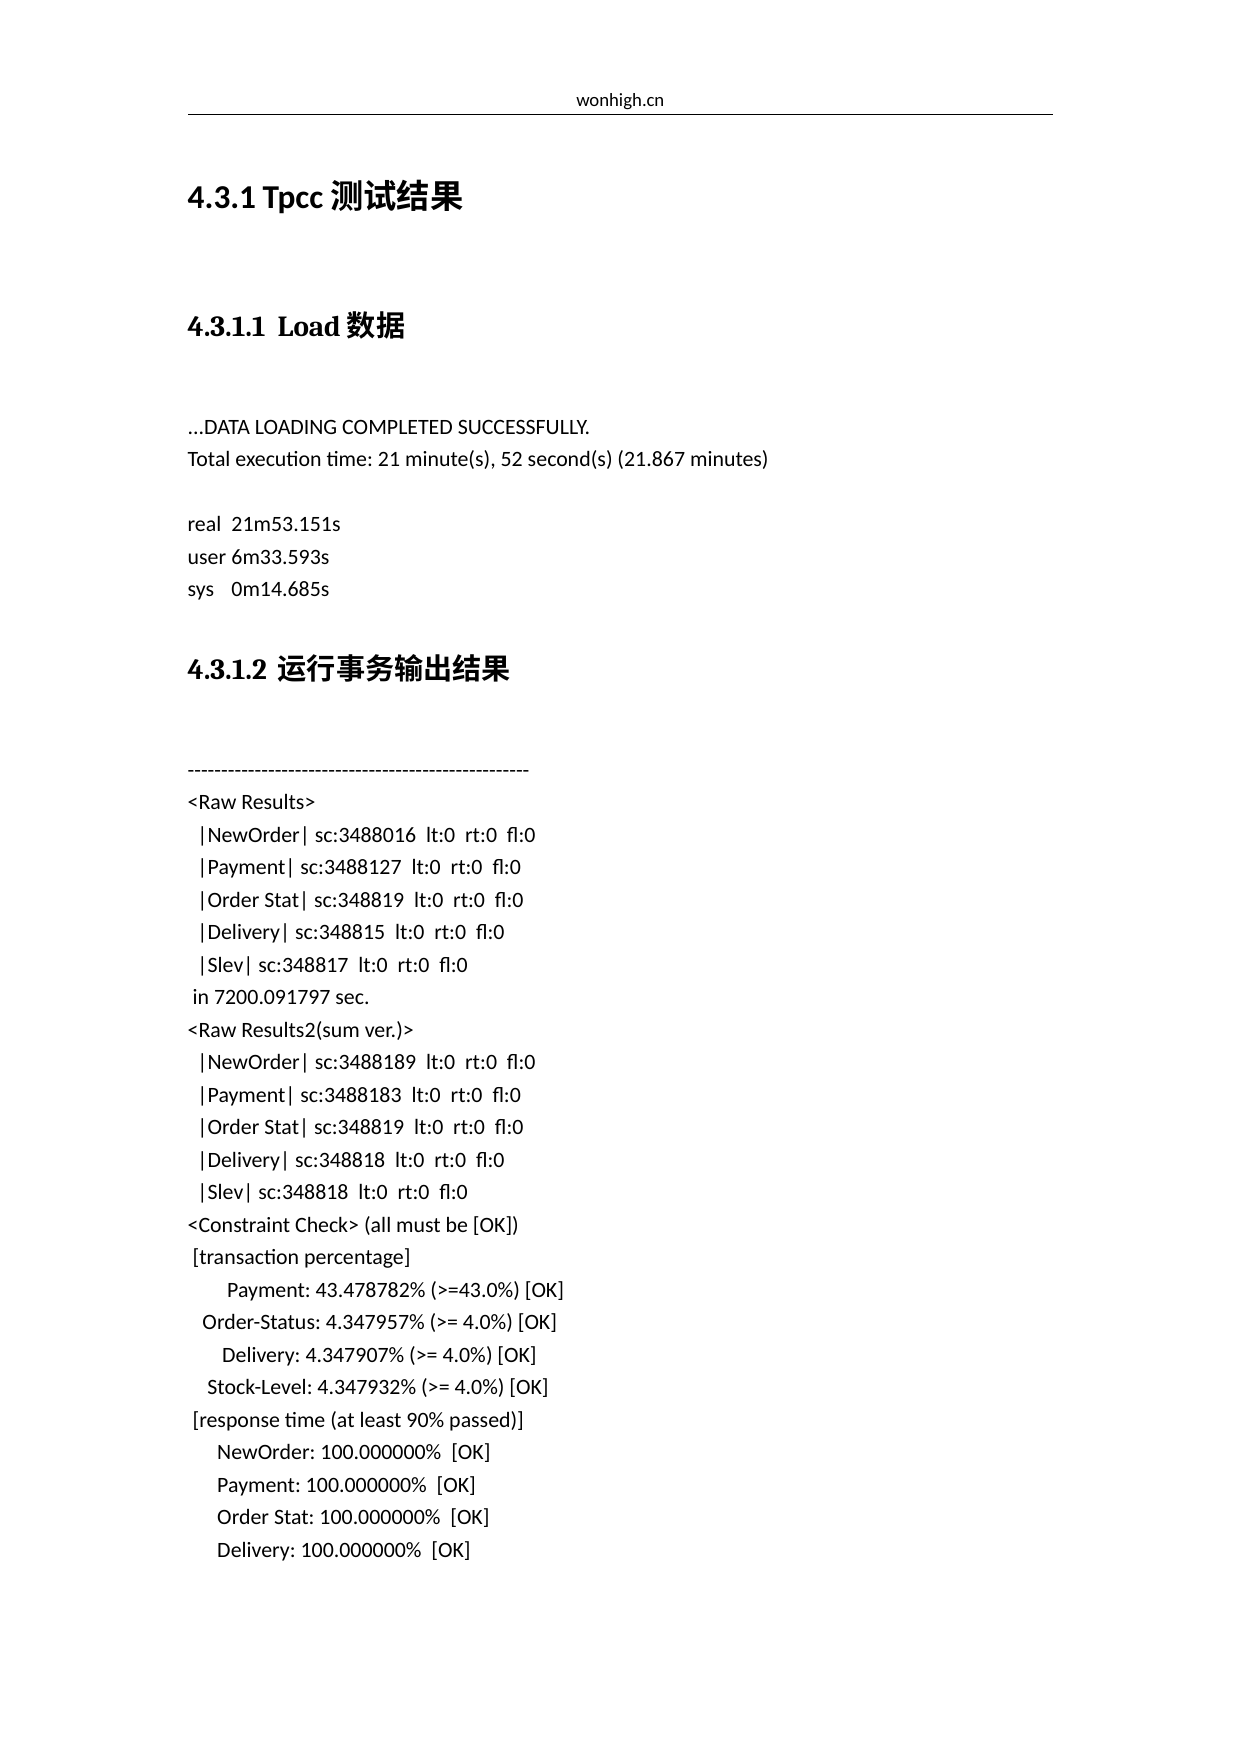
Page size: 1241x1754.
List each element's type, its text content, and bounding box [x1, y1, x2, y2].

text |NewOrder| sc:3488016 lt:0 rt:0 fl:0 [187, 818, 1053, 851]
text sys 0m14.685s [187, 573, 1053, 605]
text Delivery: 4.347907% (>= 4.0%) [OK] [187, 1338, 1053, 1371]
text |Delivery| sc:348815 lt:0 rt:0 fl:0 [187, 916, 1053, 948]
text NewOrder: 100.000000% [OK] [187, 1436, 1053, 1468]
text real 21m53.151s [187, 508, 1053, 540]
text Payment: 43.478782% (>=43.0%) [OK] [187, 1273, 1053, 1306]
text user 6m33.593s [187, 540, 1053, 573]
subtitle 运行事务输出结果 [187, 634, 1053, 699]
text Delivery: 100.000000% [OK] [187, 1533, 1053, 1566]
text |Payment| sc:3488183 lt:0 rt:0 fl:0 [187, 1078, 1053, 1111]
text |Slev| sc:348818 lt:0 rt:0 fl:0 [187, 1176, 1053, 1208]
text <Raw Results> [187, 786, 1053, 818]
text |NewOrder| sc:3488189 lt:0 rt:0 fl:0 [187, 1046, 1053, 1078]
text Order Stat: 100.000000% [OK] [187, 1501, 1053, 1533]
text in 7200.091797 sec. [187, 981, 1053, 1013]
text |Order Stat| sc:348819 lt:0 rt:0 fl:0 [187, 1111, 1053, 1143]
text [response time (at least 90% passed)] [187, 1403, 1053, 1436]
text <Raw Results2(sum ver.)> [187, 1013, 1053, 1046]
text Payment: 100.000000% [OK] [187, 1468, 1053, 1501]
subtitle Load数据 [187, 291, 1053, 356]
text [transaction percentage] [187, 1241, 1053, 1273]
text |Payment| sc:3488127 lt:0 rt:0 fl:0 [187, 851, 1053, 883]
text |Delivery| sc:348818 lt:0 rt:0 fl:0 [187, 1143, 1053, 1176]
subtitle Tpcc测试结果 [187, 162, 1053, 227]
text --------------------------------------------------- [187, 753, 1053, 786]
text <Constraint Check> (all must be [OK]) [187, 1208, 1053, 1241]
text Order-Status: 4.347957% (>= 4.0%) [OK] [187, 1306, 1053, 1338]
text |Order Stat| sc:348819 lt:0 rt:0 fl:0 [187, 883, 1053, 916]
text ...DATA LOADING COMPLETED SUCCESSFULLY. [187, 410, 1053, 443]
text Total execution time: 21 minute(s), 52 second(s) (21.867 minutes) [187, 443, 1053, 475]
text Stock-Level: 4.347932% (>= 4.0%) [OK] [187, 1371, 1053, 1403]
text |Slev| sc:348817 lt:0 rt:0 fl:0 [187, 948, 1053, 981]
